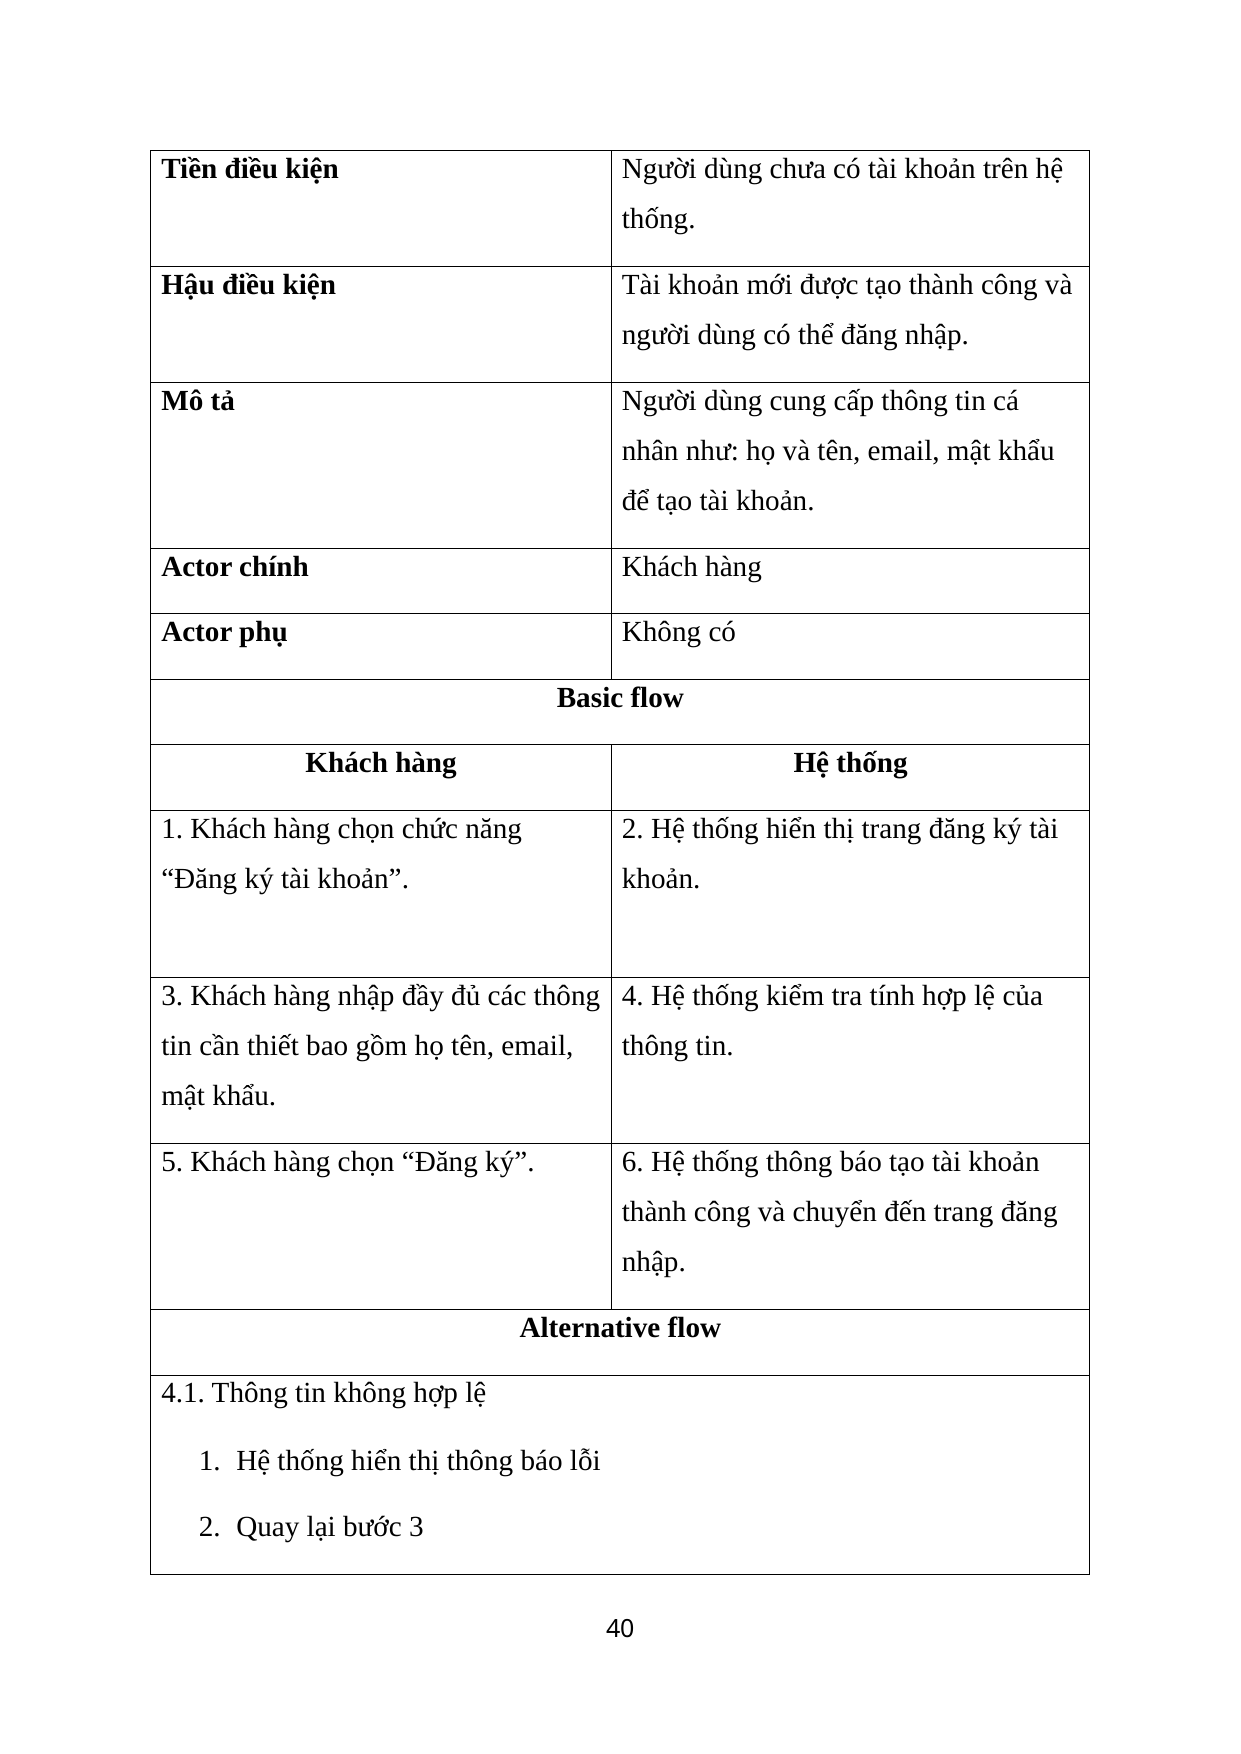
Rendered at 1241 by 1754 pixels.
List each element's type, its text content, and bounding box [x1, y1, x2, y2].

table_cell Khách hàng [612, 549, 1089, 613]
table_cell 3. Khách hàng nhập đầy đủ các thông tin cần thiết bao gồm họ tên, email, mật khẩu. [151, 978, 611, 1143]
table_cell Alternative flow [151, 1310, 1089, 1374]
table_cell Hậu điều kiện [151, 267, 611, 382]
table_cell Mô tả [151, 383, 611, 548]
table_cell Tiền điều kiện [151, 151, 611, 266]
table_cell 2. Hệ thống hiển thị trang đăng ký tài khoản. [612, 811, 1089, 977]
table_cell Basic flow [151, 680, 1089, 744]
table_cell 4. Hệ thống kiểm tra tính hợp lệ của thông tin. [612, 978, 1089, 1143]
table_cell Hệ thống [612, 745, 1089, 810]
table_cell Khách hàng [151, 745, 611, 810]
table_cell Actor chính [151, 549, 611, 613]
table_cell Actor phụ [151, 614, 611, 679]
table_cell Tài khoản mới được tạo thành công và người dùng có thể đăng nhập. [612, 267, 1089, 382]
table_cell 6. Hệ thống thông báo tạo tài khoản thành công và chuyển đến trang đăng nhập. [612, 1144, 1089, 1309]
table_cell 4.1. Thông tin không hợp lệ Hệ thống hiển thị thông báo lỗi Quay lại bước 3 [151, 1376, 1089, 1574]
table_cell Người dùng chưa có tài khoản trên hệ thống. [612, 151, 1089, 266]
table_cell Không có [612, 614, 1089, 679]
table_cell 1. Khách hàng chọn chức năng “Đăng ký tài khoản”. [151, 811, 611, 977]
table_cell Người dùng cung cấp thông tin cá nhân như: họ và tên, email, mật khẩu để tạo tài khoản. [612, 383, 1089, 548]
table_cell 5. Khách hàng chọn “Đăng ký”. [151, 1144, 611, 1309]
